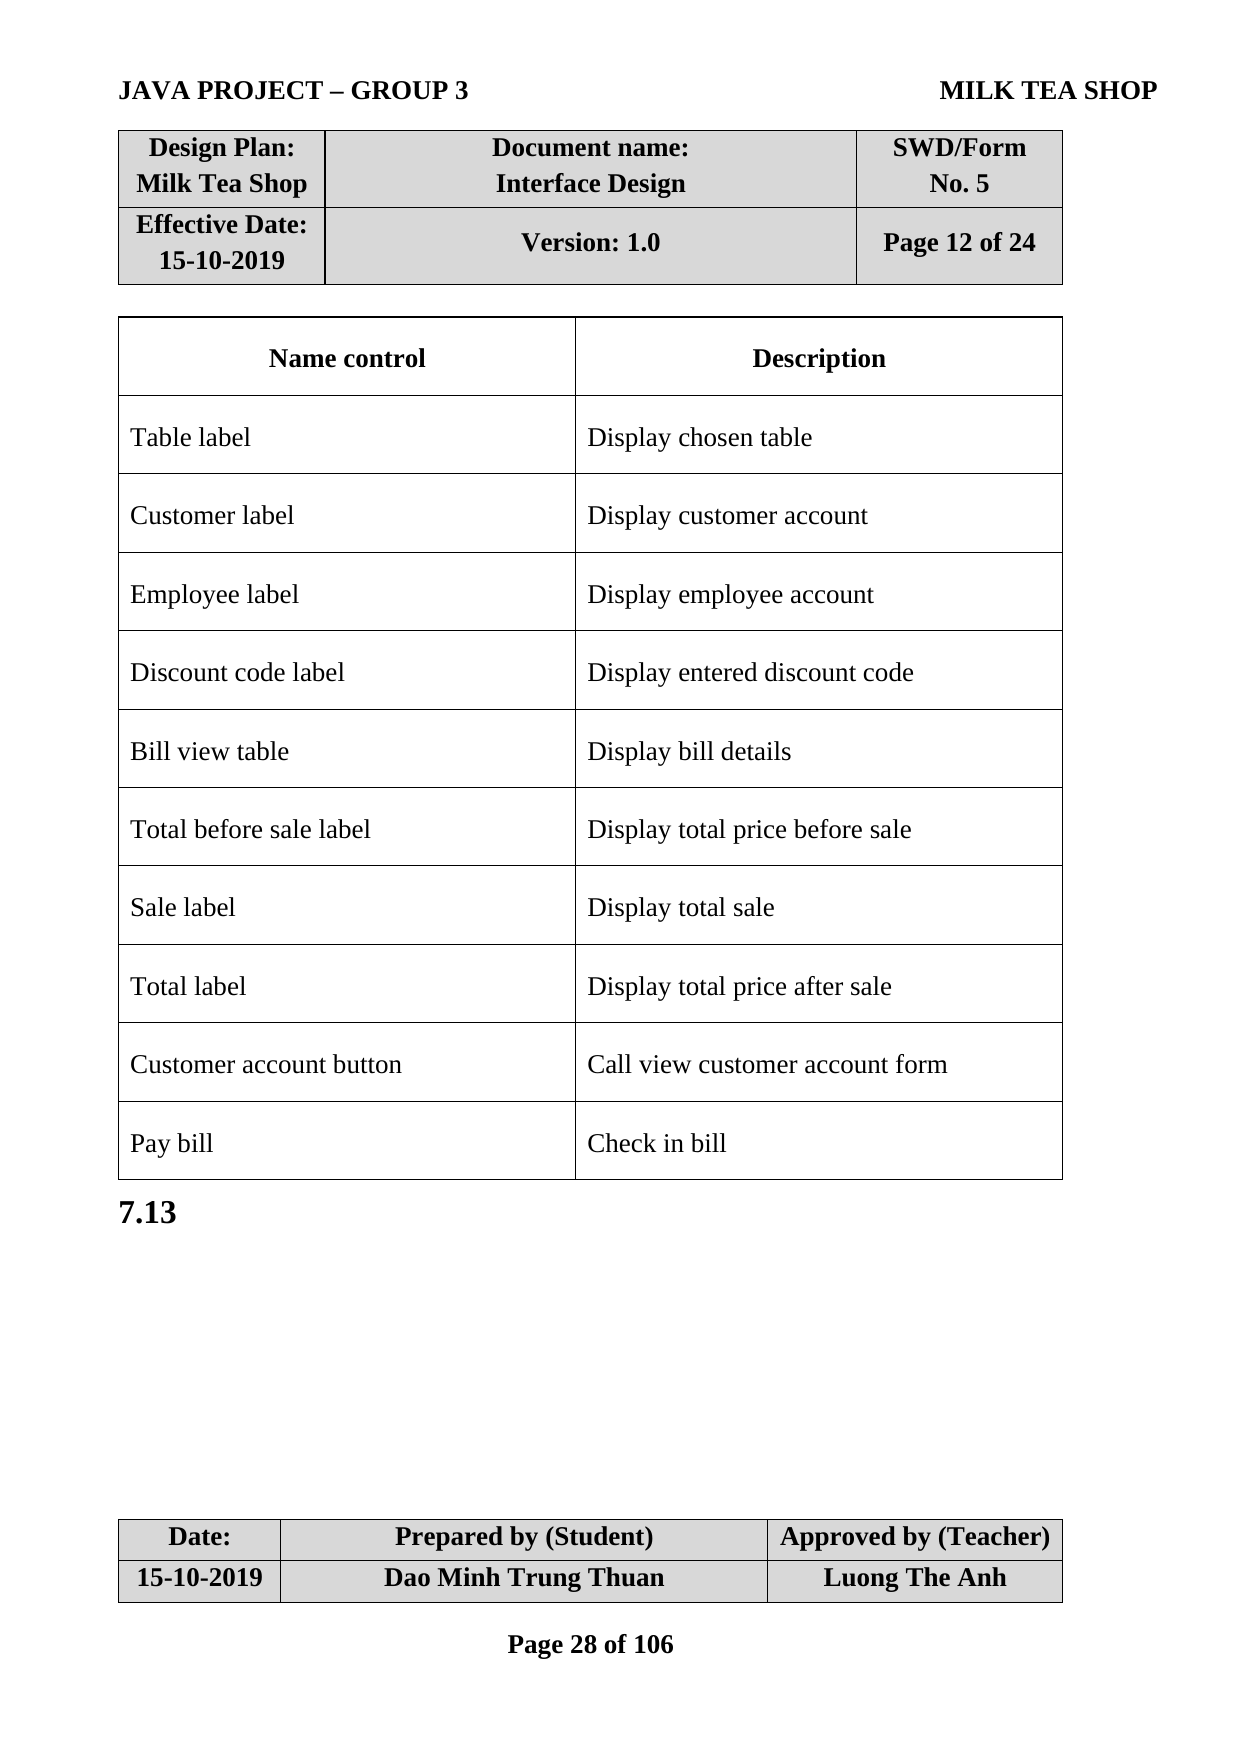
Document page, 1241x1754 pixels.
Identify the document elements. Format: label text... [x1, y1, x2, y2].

table_cell Total before sale label [119, 788, 575, 865]
table_cell Bill view table [119, 710, 575, 787]
table_header Description [576, 318, 1062, 395]
table_cell Display total price before sale [576, 788, 1062, 865]
table_cell Display total sale [576, 866, 1062, 944]
table_cell Customer label [119, 474, 575, 552]
table_cell Customer account button [119, 1023, 575, 1101]
table_cell Pay bill [119, 1102, 575, 1179]
table_cell Display customer account [576, 474, 1062, 552]
table_cell Employee label [119, 553, 575, 630]
table_header Name control [119, 318, 575, 395]
table_cell Display bill details [576, 710, 1062, 787]
table_cell Total label [119, 945, 575, 1022]
table_cell Display employee account [576, 553, 1062, 630]
table_cell Sale label [119, 866, 575, 944]
table_cell Display entered discount code [576, 631, 1062, 708]
table_cell Call view customer account form [576, 1023, 1062, 1101]
table_cell Display chosen table [576, 396, 1062, 473]
table_cell Check in bill [576, 1102, 1062, 1179]
table_cell Display total price after sale [576, 945, 1062, 1022]
table_cell Discount code label [119, 631, 575, 708]
table_cell Table label [119, 396, 575, 473]
